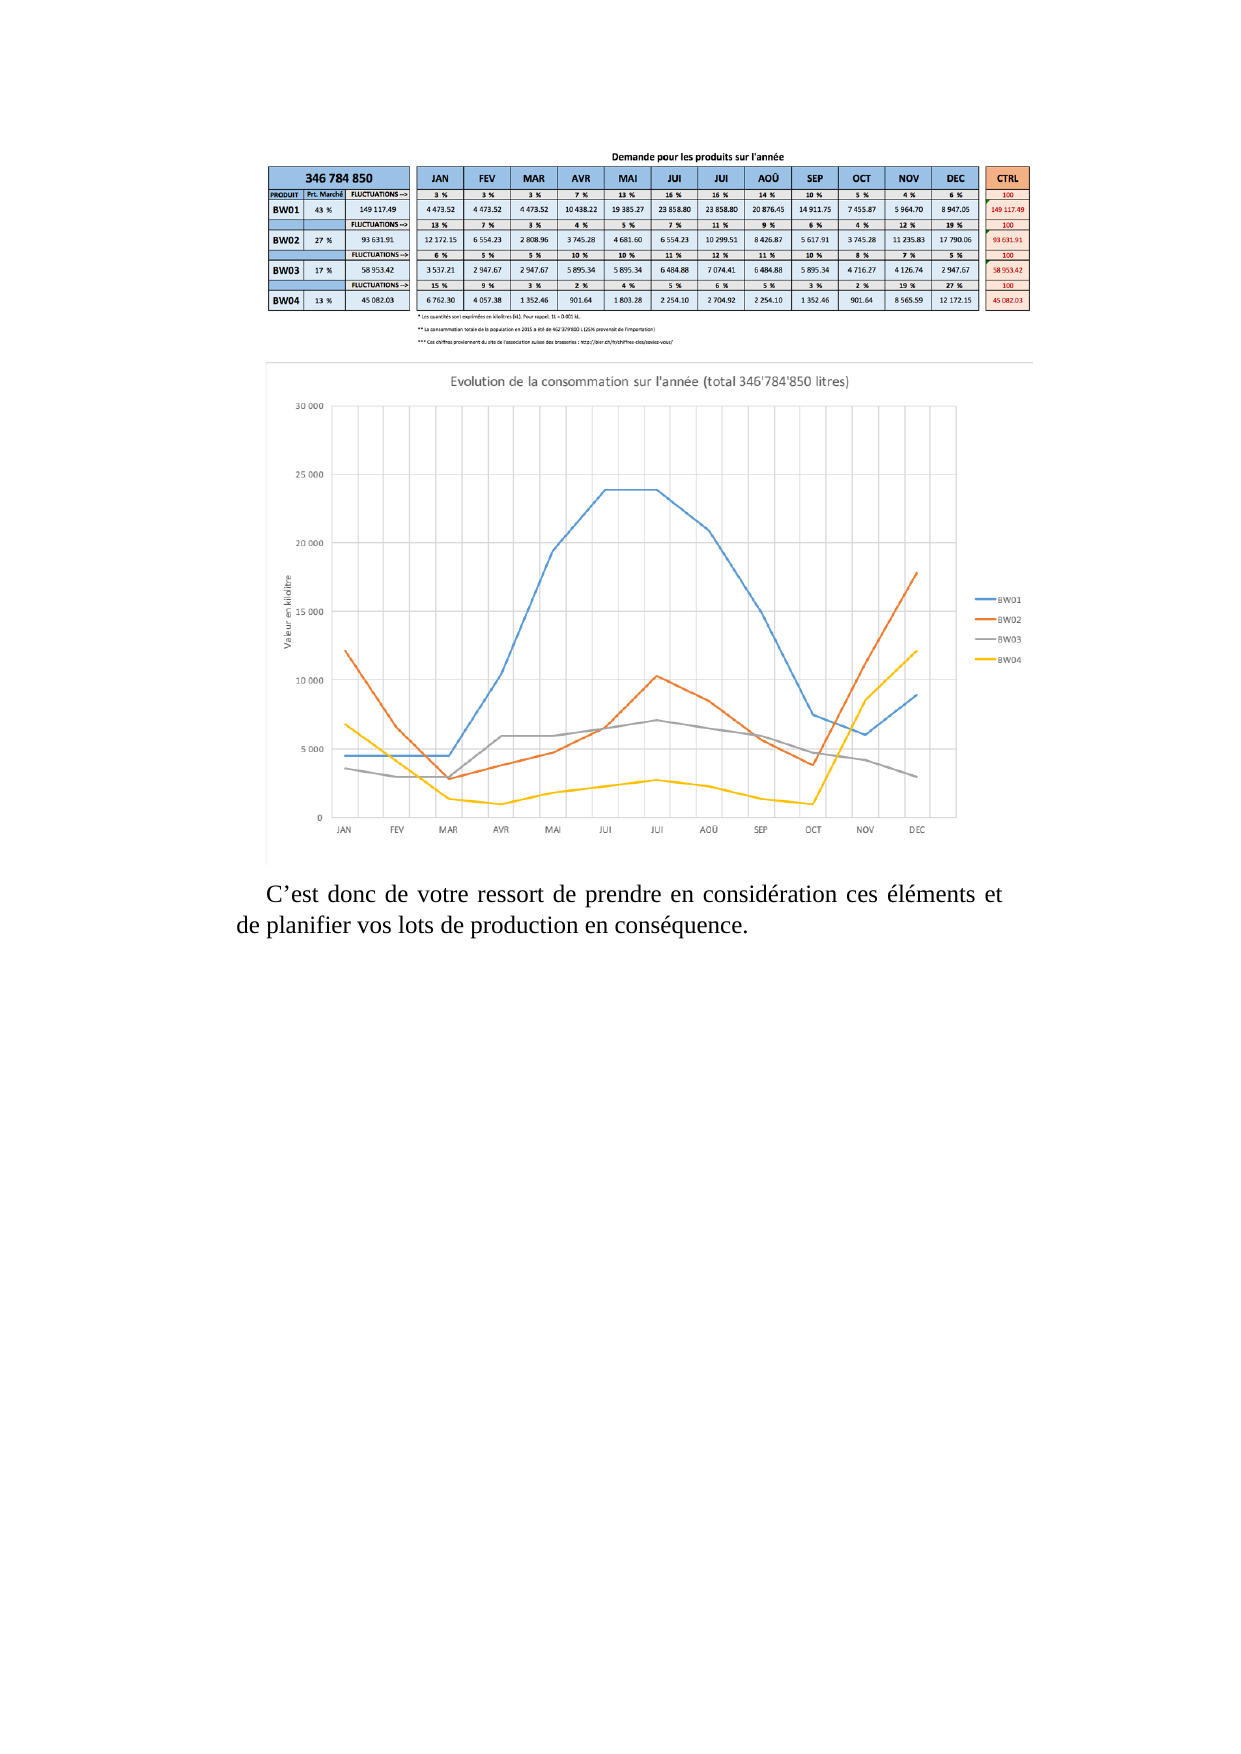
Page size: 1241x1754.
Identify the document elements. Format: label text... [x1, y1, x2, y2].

picture [265, 147, 1033, 349]
text C’est donc de votre ressort de prendre en considération ces éléments et de planifier vos lots de production en conséquence. [236, 879, 1004, 939]
